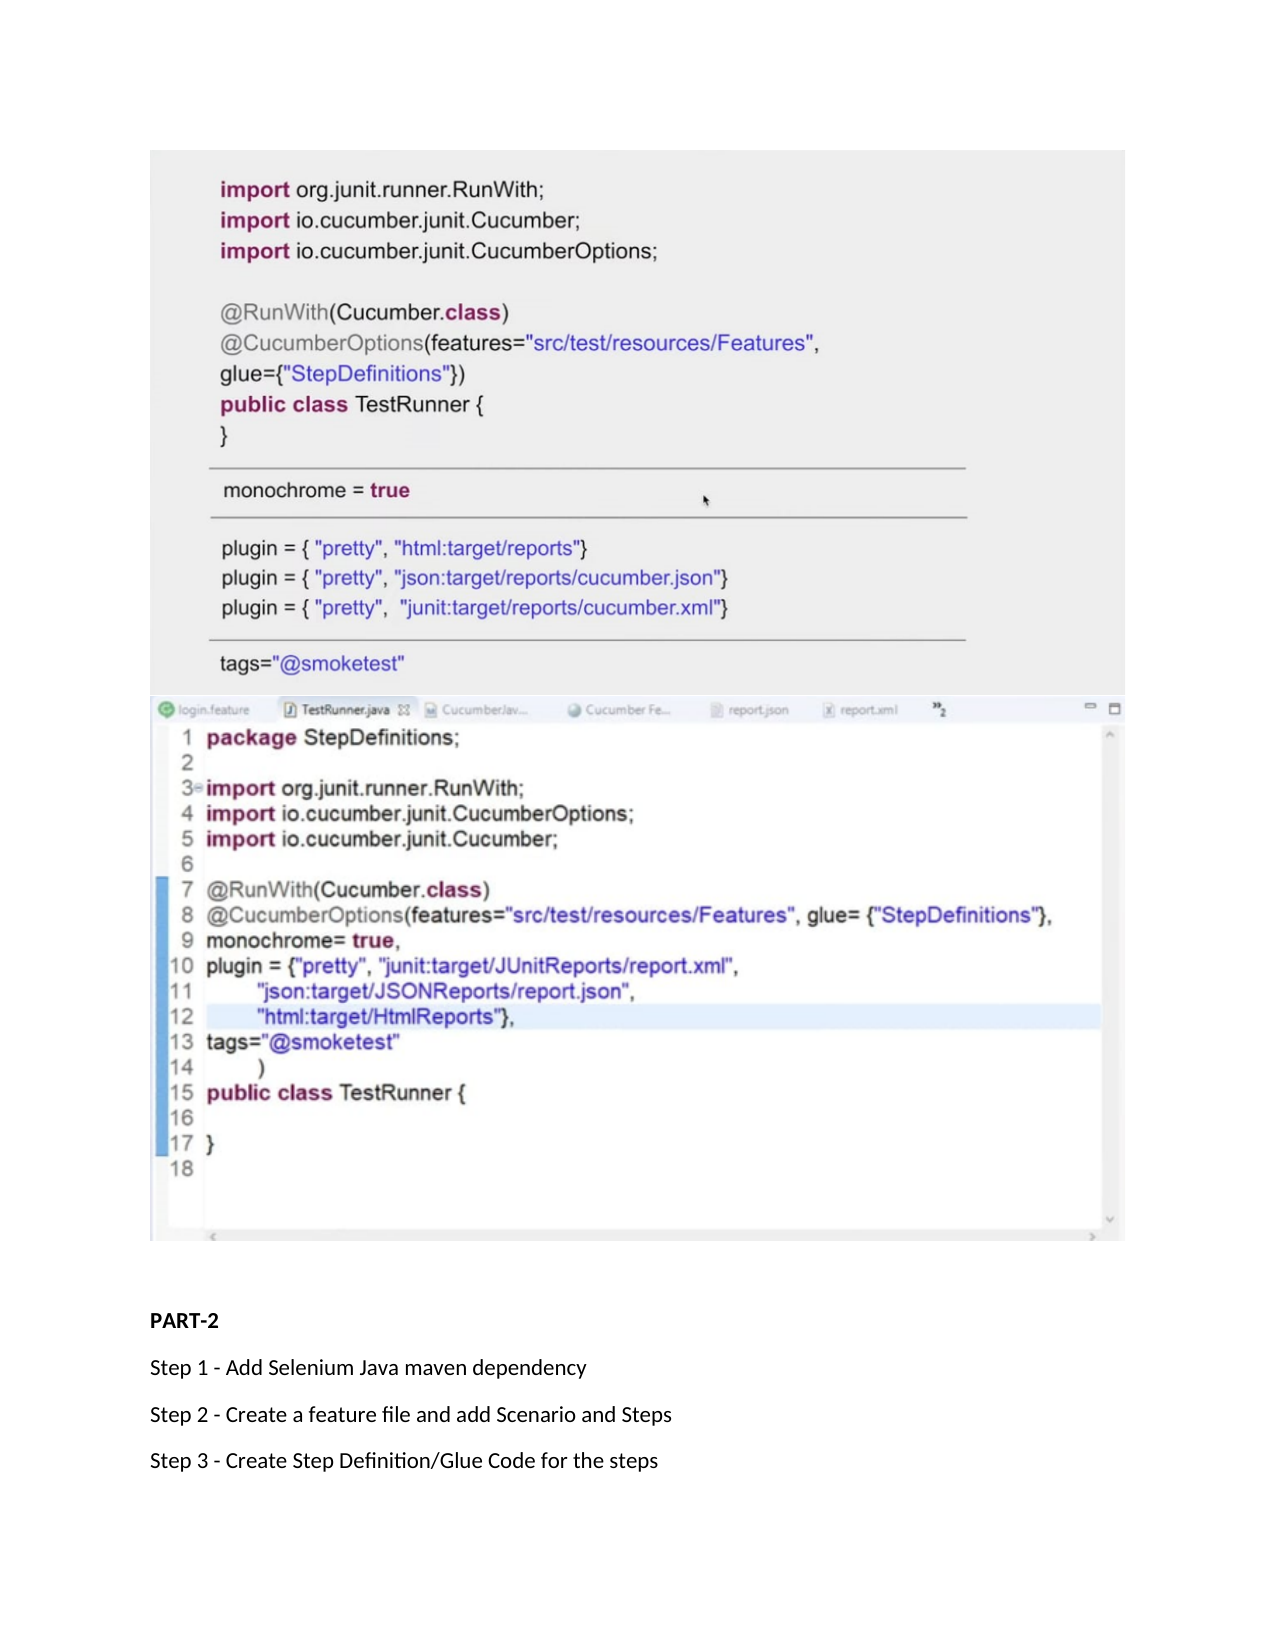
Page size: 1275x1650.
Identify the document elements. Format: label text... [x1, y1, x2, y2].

text Step 3 - Create Step Definition/Glue Code for the steps [150, 1447, 1125, 1475]
text Step 1 - Add Selenium Java maven dependency [150, 1353, 1125, 1381]
text Step 2 - Create a feature file and add Scenario and Steps [150, 1400, 1125, 1428]
text PART-2 [150, 1306, 1125, 1334]
picture [150, 150, 1125, 695]
picture [150, 696, 1125, 1241]
